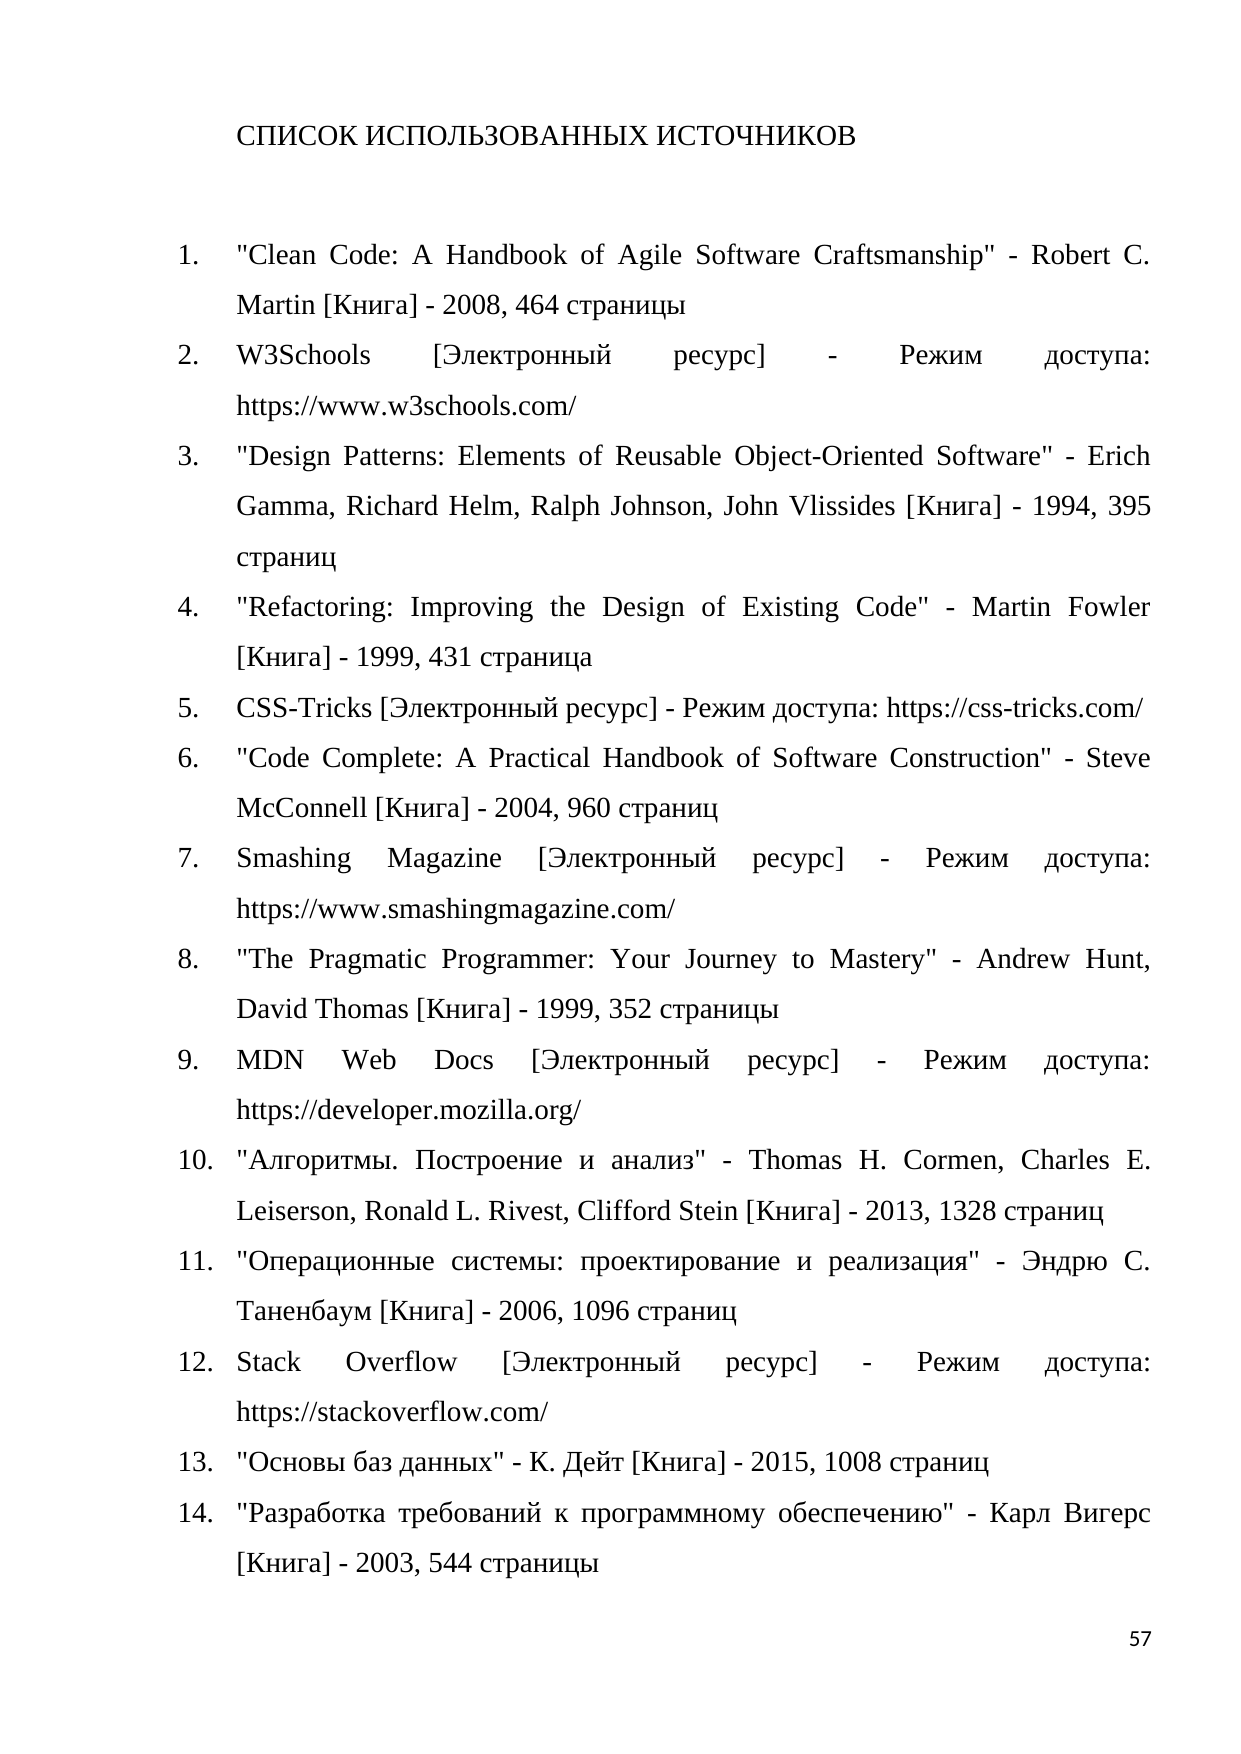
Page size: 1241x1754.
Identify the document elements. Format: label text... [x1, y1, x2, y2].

list "The Pragmatic Programmer: Your Journey to Mastery" - Andrew Hunt, David Thomas [Книга] - 1999, 352 страницы [177, 941, 1152, 1025]
list MDN Web Docs [Электронный ресурс] - Режим доступа: https://developer.mozilla.org/ [177, 1042, 1152, 1126]
list "Code Complete: A Practical Handbook of Software Construction" - Steve McConnell [Книга] - 2004, 960 страниц [177, 740, 1152, 824]
list "Clean Code: A Handbook of Agile Software Craftsmanship" - Robert C. Martin [Книга] - 2008, 464 страницы [177, 237, 1152, 321]
list W3Schools [Электронный ресурс] - Режим доступа: https://www.w3schools.com/ [177, 337, 1152, 421]
list "Алгоритмы. Построение и анализ" - Thomas H. Cormen, Charles E. Leiserson, Ronald L. Rivest, Clifford Stein [Книга] - 2013, 1328 страниц [177, 1142, 1152, 1226]
list "Основы баз данных" - К. Дейт [Книга] - 2015, 1008 страниц [177, 1444, 1152, 1478]
list "Операционные системы: проектирование и реализация" - Эндрю С. Таненбаум [Книга] - 2006, 1096 страниц [177, 1243, 1152, 1327]
list Stack Overflow [Электронный ресурс] - Режим доступа: https://stackoverflow.com/ [177, 1344, 1152, 1428]
list Smashing Magazine [Электронный ресурс] - Режим доступа: https://www.smashingmagazine.com/ [177, 841, 1152, 924]
list "Design Patterns: Elements of Reusable Object-Oriented Software" - Erich Gamma, Richard Helm, Ralph Johnson, John Vlissides [Книга] - 1994, 395 страниц [177, 438, 1152, 572]
text СПИСОК ИСПОЛЬЗОВАННЫХ ИСТОЧНИКОВ [177, 118, 1152, 152]
list "Разработка требований к программному обеспечению" - Карл Вигерс [Книга] - 2003, 544 страницы [177, 1495, 1152, 1578]
list "Refactoring: Improving the Design of Existing Code" - Martin Fowler [Книга] - 1999, 431 страница [177, 589, 1152, 673]
list CSS-Tricks [Электронный ресурс] - Режим доступа: https://css-tricks.com/ [177, 690, 1152, 723]
